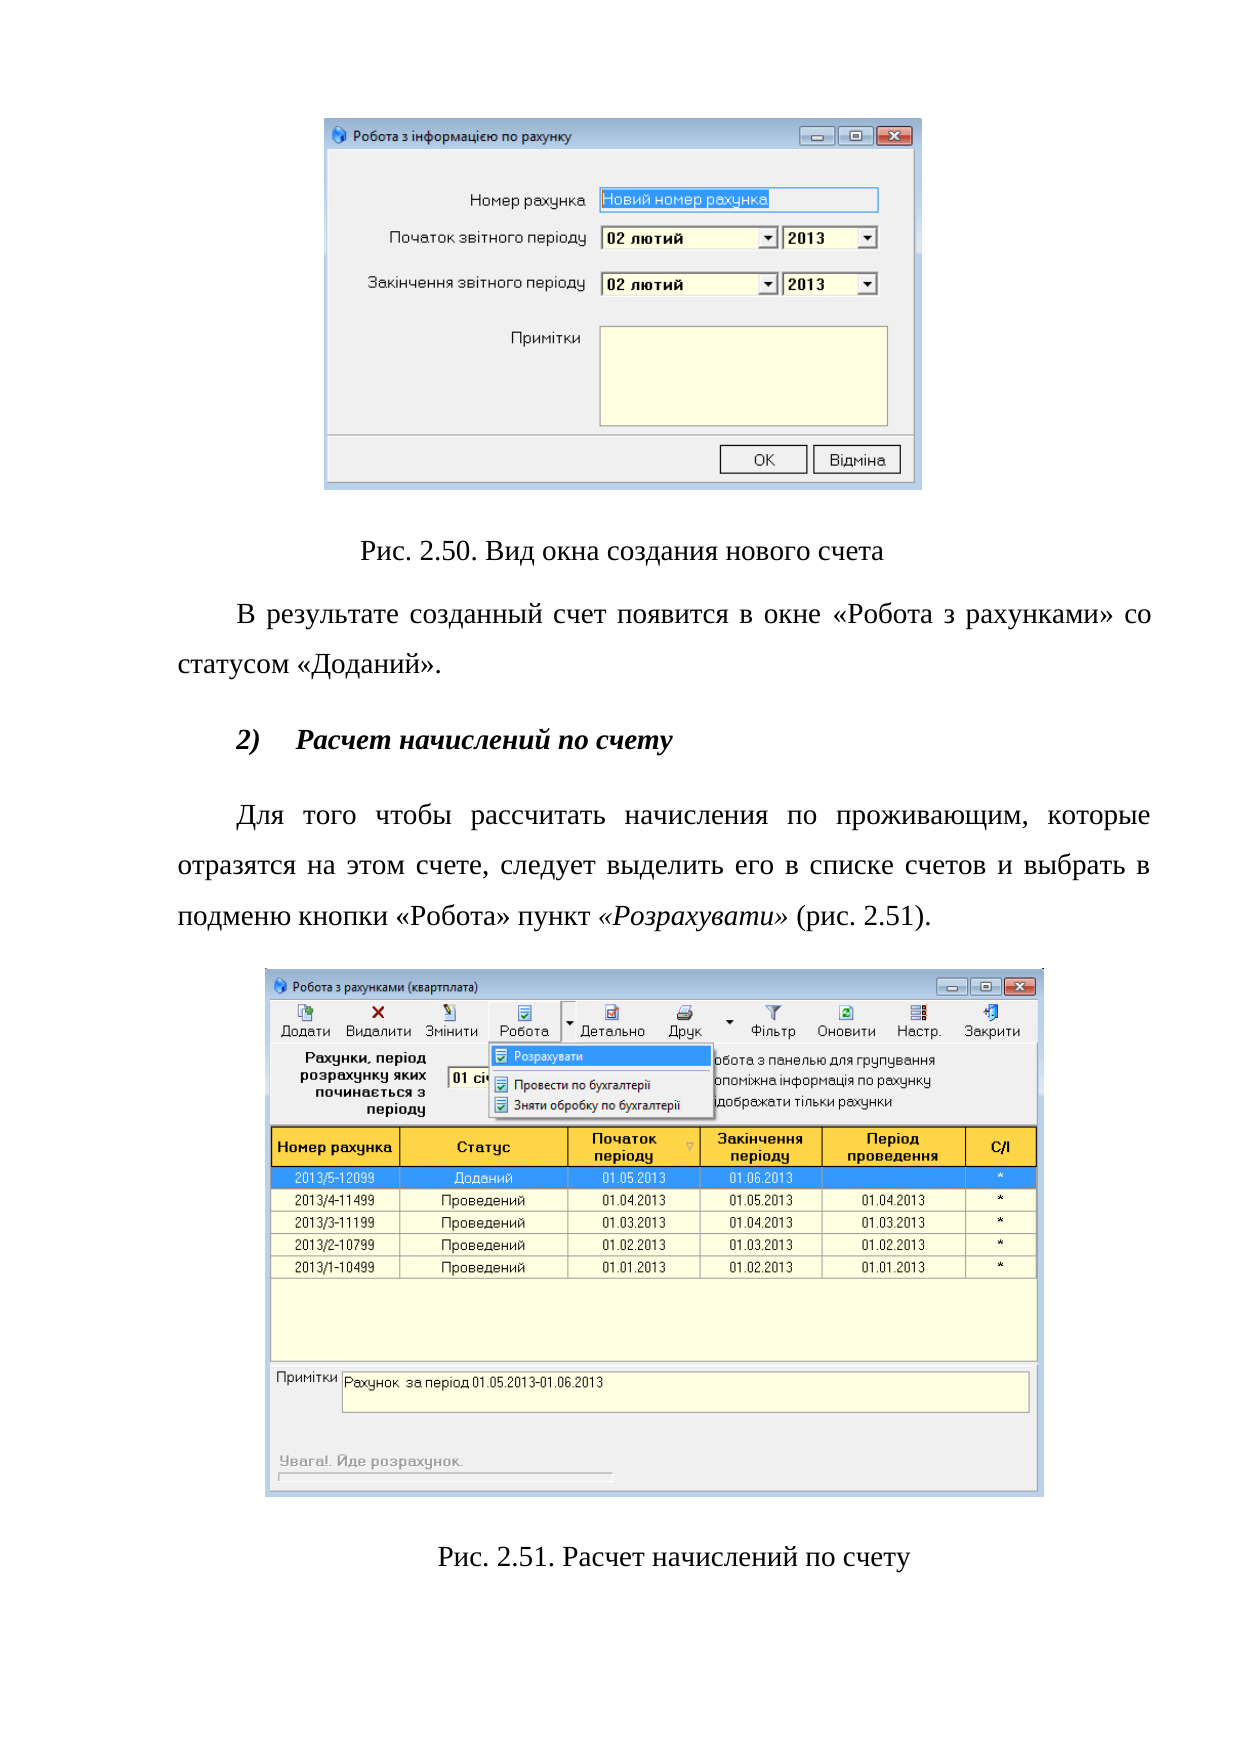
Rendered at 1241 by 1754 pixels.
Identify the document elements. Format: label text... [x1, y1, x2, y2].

text В результате созданный счет появится в окне «Робота з рахунками» со статусом «Доданий». [177, 596, 1152, 680]
picture [324, 118, 922, 490]
subtitle Расчет начислений по счету [236, 722, 1152, 755]
picture [265, 968, 1044, 1497]
text Для того чтобы рассчитать начисления по проживающим, которые отразятся на этом счете, следует выделить его в списке счетов и выбрать в подменю кнопки «Робота» пункт «Розрахувати» (рис. 2.51). [177, 797, 1152, 931]
